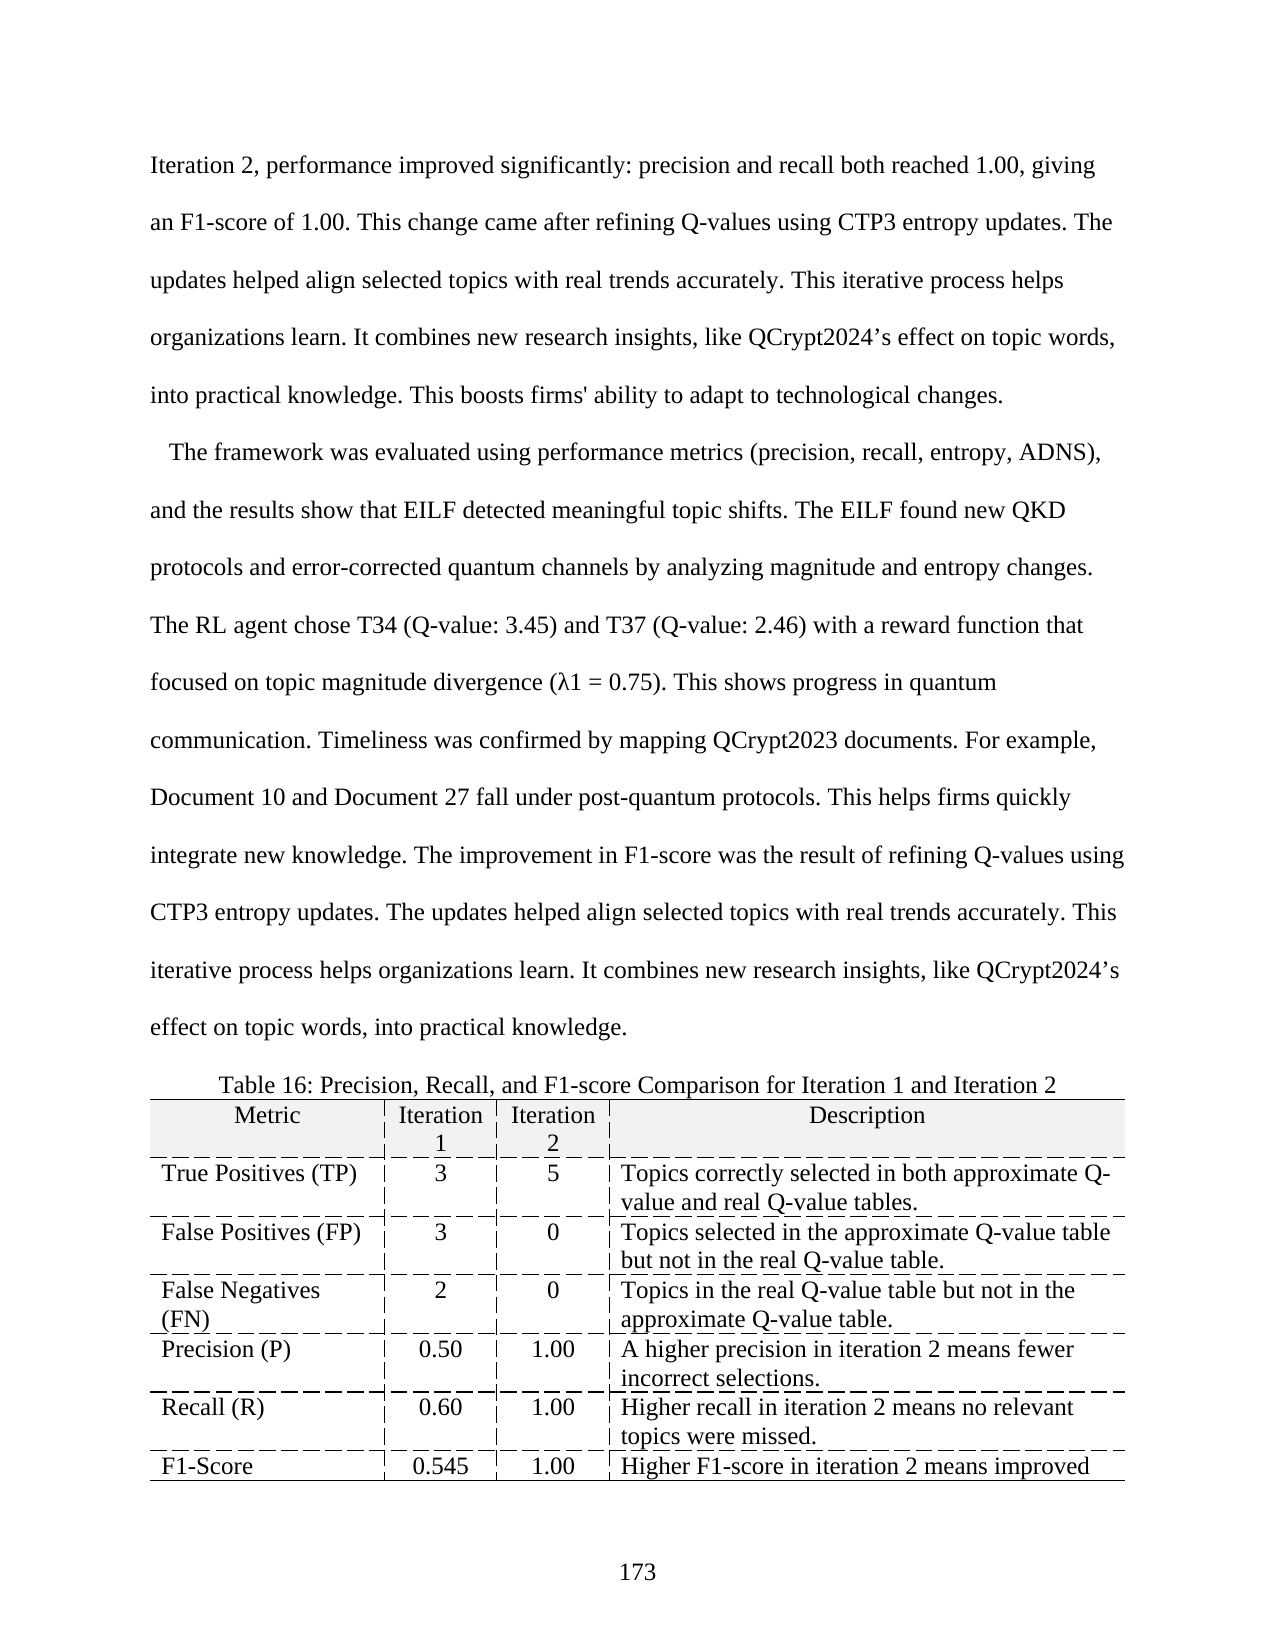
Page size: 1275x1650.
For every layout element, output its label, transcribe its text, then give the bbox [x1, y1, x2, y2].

table_cell 5 [497, 1157, 609, 1216]
table_cell A higher precision in iteration 2 means fewer incorrect selections. [609, 1333, 1125, 1391]
table_cell 2 [384, 1274, 497, 1333]
table_cell Topics in the real Q-value table but not in the approximate Q-value table. [609, 1274, 1125, 1333]
table_cell Higher recall in iteration 2 means no relevant topics were missed. [609, 1391, 1125, 1450]
table_header Description [609, 1100, 1125, 1157]
table_cell Topics selected in the approximate Q-value table but not in the real Q-value table. [609, 1216, 1125, 1274]
table_cell 0.50 [384, 1333, 497, 1391]
table_header Metric [150, 1100, 384, 1157]
table_cell 0.60 [384, 1391, 497, 1450]
table_cell Recall (R) [150, 1391, 384, 1450]
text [150, 150, 1125, 409]
table_cell 0.545 [384, 1450, 497, 1480]
table_cell F1-Score [150, 1450, 384, 1480]
title Table 16: Precision, Recall, and F1-score Comparison for Iteration 1 and Iteration 2 [150, 1070, 1125, 1099]
table_header Iteration 2 [497, 1100, 609, 1157]
table_cell 0 [497, 1274, 609, 1333]
table_header Iteration 1 [384, 1100, 497, 1157]
table_cell Topics correctly selected in both approximate Q-value and real Q-value tables. [609, 1157, 1125, 1216]
table_cell True Positives (TP) [150, 1157, 384, 1216]
table_cell False Negatives (FN) [150, 1274, 384, 1333]
table_cell 1.00 [497, 1450, 609, 1480]
table_cell 1.00 [497, 1391, 609, 1450]
table_cell False Positives (FP) [150, 1216, 384, 1274]
table_cell 1.00 [497, 1333, 609, 1391]
table_cell Precision (P) [150, 1333, 384, 1391]
table_cell 3 [384, 1157, 497, 1216]
text The framework was evaluated using performance metrics (precision, recall, entropy, ADNS), and the results show that EILF detected meaningful topic shifts. The EILF found new QKD protocols and error-corrected quantum channels by analyzing magnitude and entropy changes. The RL agent chose T34 (Q-value: 3.45) and T37 (Q-value: 2.46) with a reward function that focused on topic magnitude divergence (λ1 = 0.75). This shows progress in quantum communication. Timeliness was confirmed by mapping QCrypt2023 documents. For example, Document 10 and Document 27 fall under post-quantum protocols. This helps firms quickly integrate new knowledge. The improvement in F1-score was the result of refining Q-values using CTP3 entropy updates. The updates helped align selected topics with real trends accurately. This iterative process helps organizations learn. It combines new research insights, like QCrypt2024’s effect on topic words, into practical knowledge. [150, 437, 1125, 1041]
table_cell 3 [384, 1216, 497, 1274]
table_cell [609, 1450, 1125, 1480]
table_cell 0 [497, 1216, 609, 1274]
